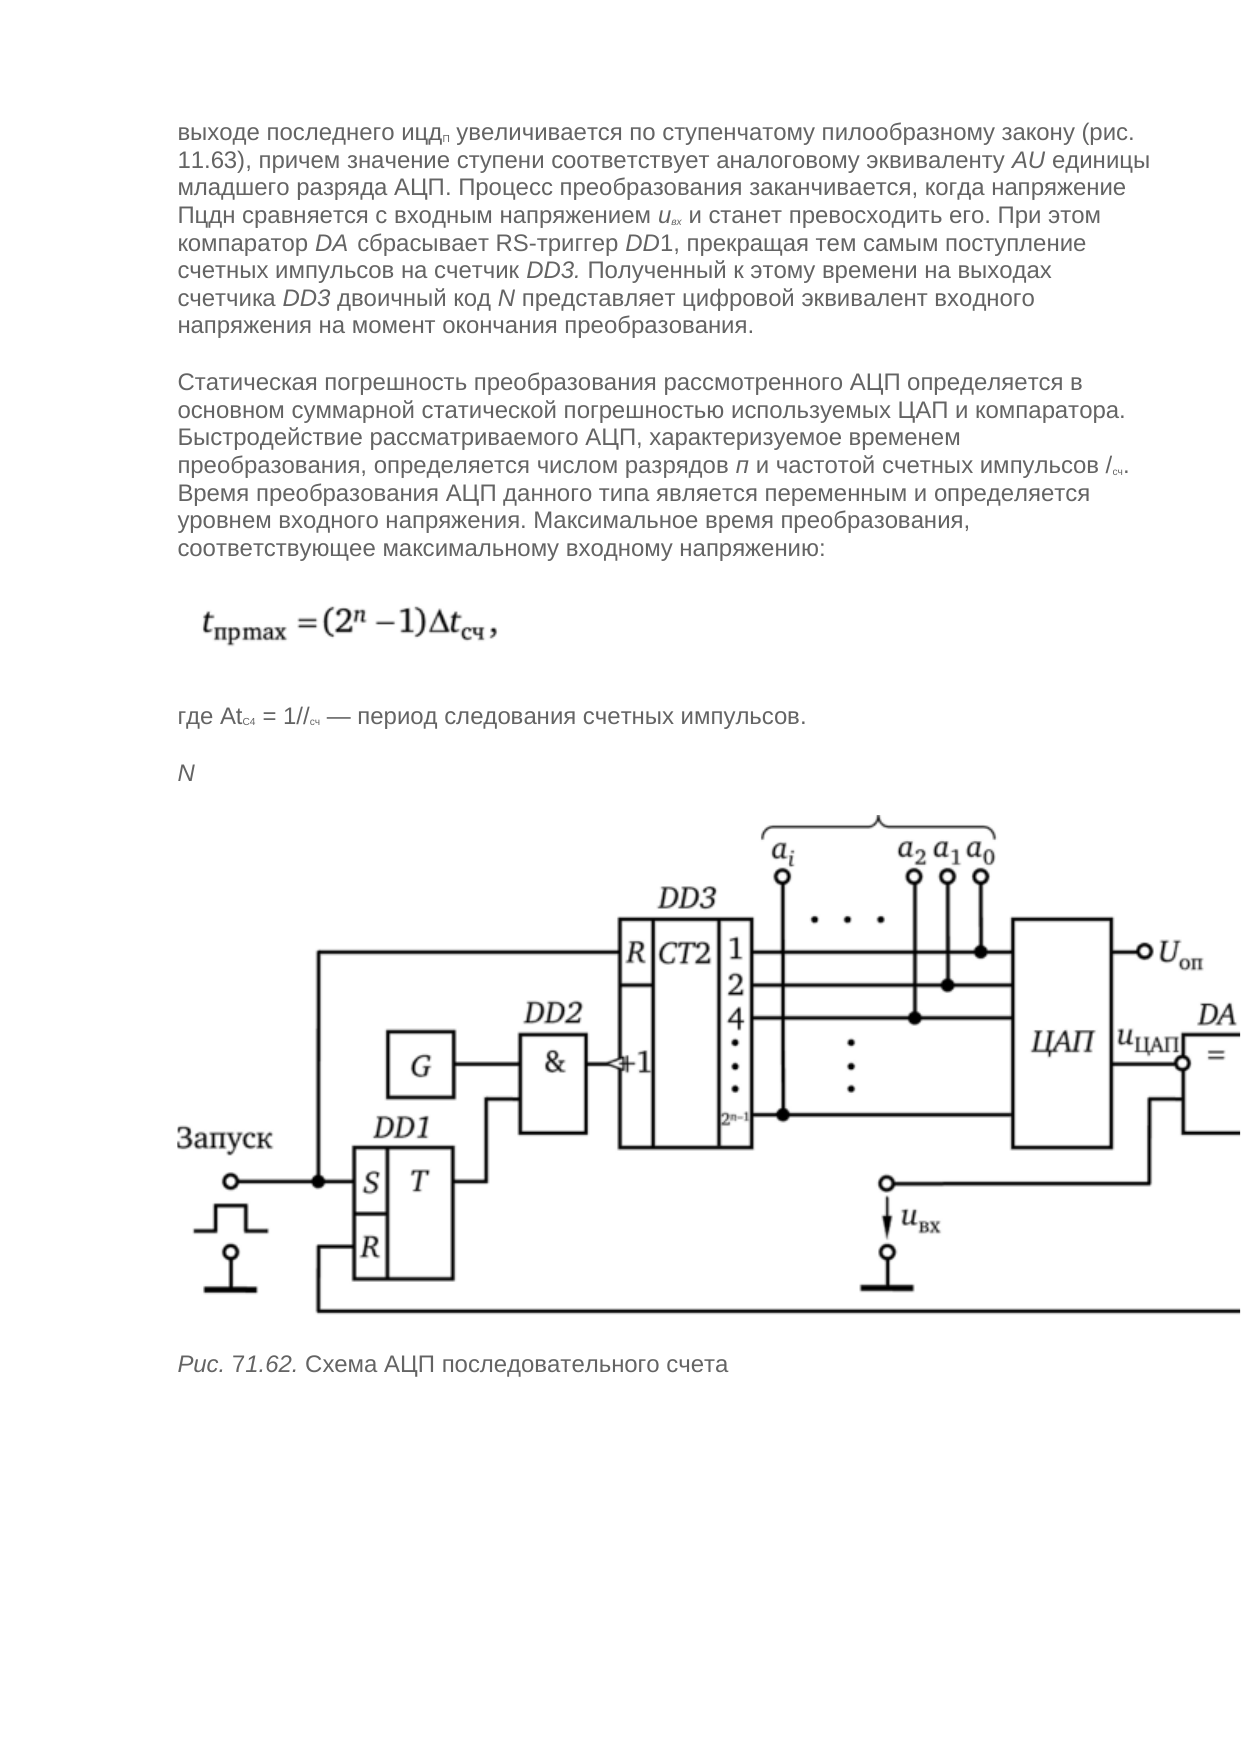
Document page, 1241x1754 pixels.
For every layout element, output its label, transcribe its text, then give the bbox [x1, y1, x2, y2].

text где AtC4 = 1//сч — период следования счетных импульсов. [177, 702, 1152, 729]
text N [177, 758, 1152, 786]
text Статическая погрешность преобразования рассмотренного АЦП определяется в основном суммарной статической погрешностью используемых ЦАП и компаратора. Быстродействие рассматриваемого АЦП, характеризуемое временем преобразования, определяется числом разрядов п и частотой счетных импульсов /сч. Время преобразования АЦП данного типа является переменным и определяется уровнем входного напряжения. Максимальное время преобразования, соответствующее максимальному входному напряжению: [177, 368, 1152, 561]
picture [177, 815, 1241, 1321]
text Рис. 71.62. Схема АЦП последовательного счета [177, 1350, 1152, 1378]
picture [177, 590, 558, 673]
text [177, 118, 1152, 339]
